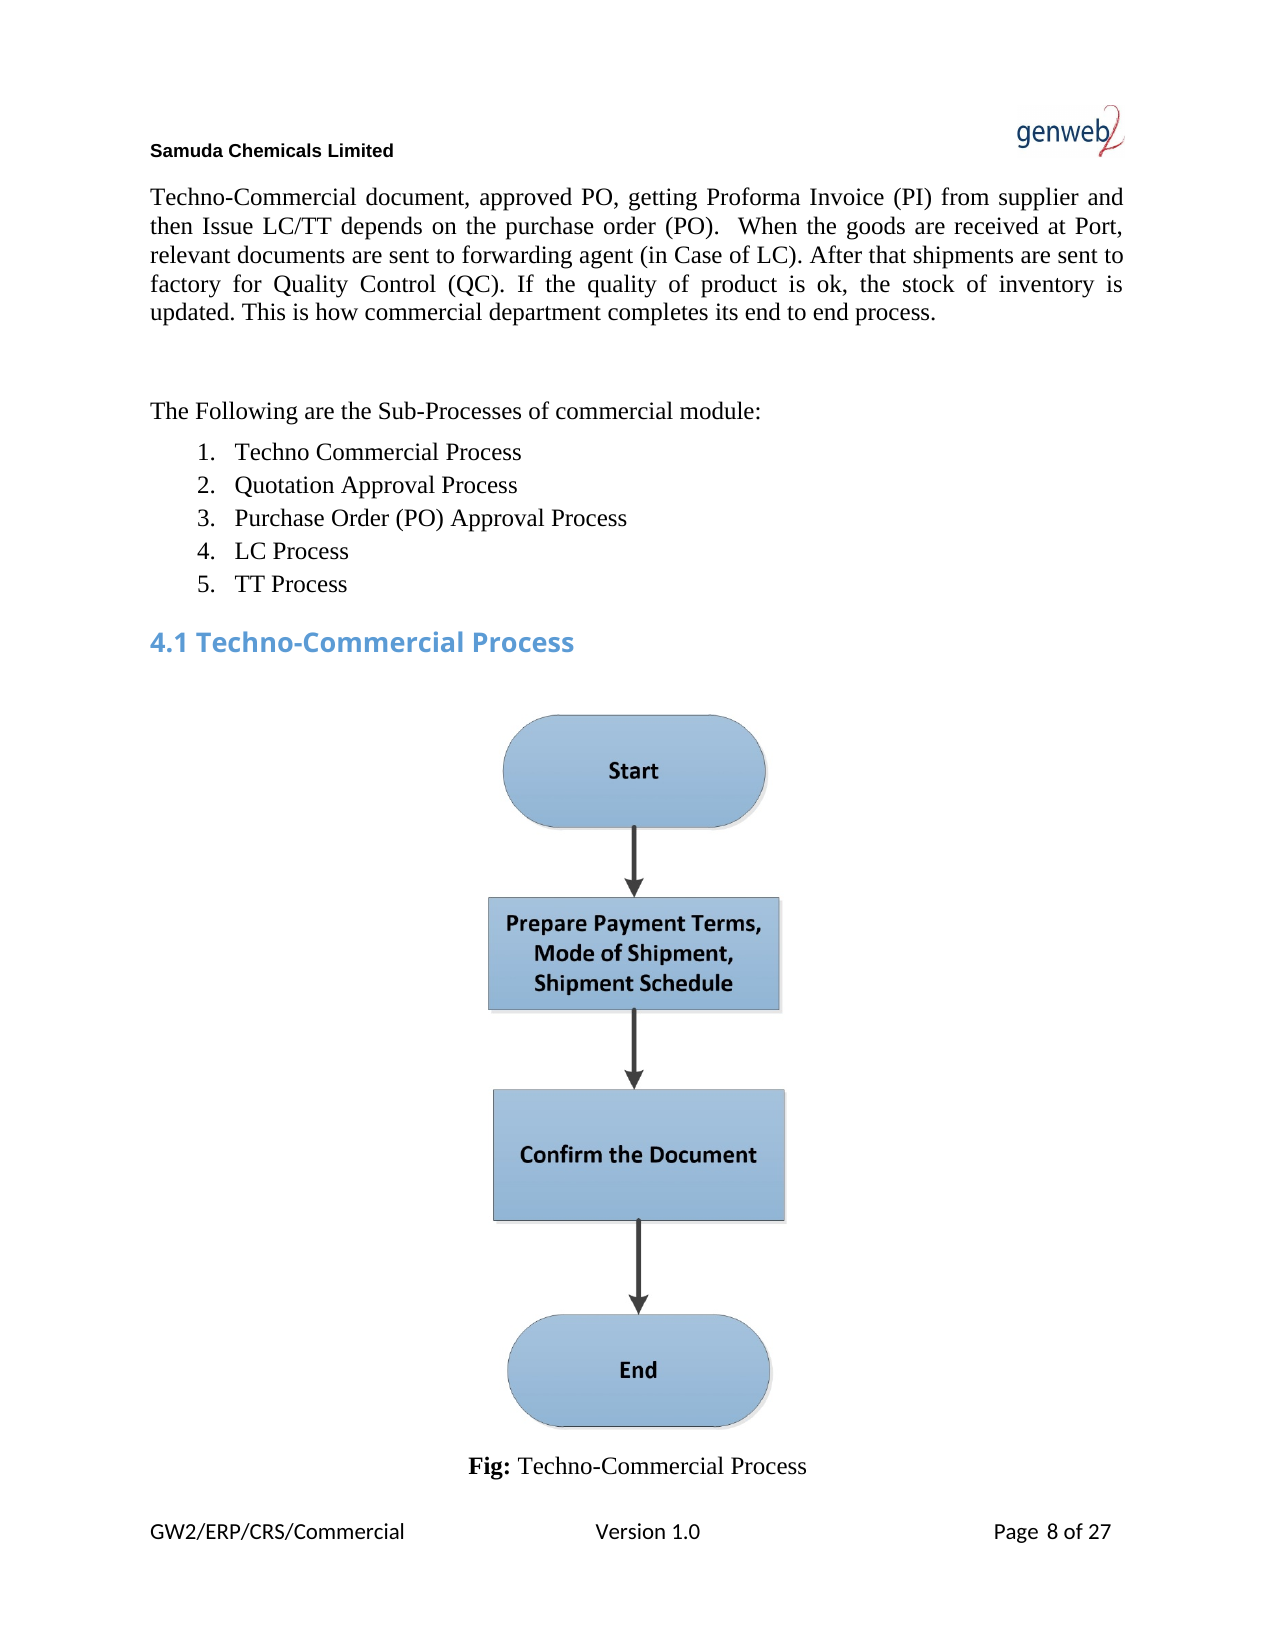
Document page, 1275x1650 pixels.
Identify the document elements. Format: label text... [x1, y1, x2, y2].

list TT Process [197, 569, 1125, 598]
list Purchase Order (PO) Approval Process [197, 503, 1125, 532]
subtitle 4.1 Techno-Commercial Process [150, 623, 1125, 660]
picture [488, 714, 787, 1430]
list Techno Commercial Process [197, 437, 1125, 466]
picture [1017, 105, 1125, 158]
list Quotation Approval Process [197, 470, 1125, 499]
text The Following are the Sub-Processes of commercial module: [150, 396, 1125, 425]
text Fig: Techno-Commercial Process [150, 1451, 1125, 1479]
list LC Process [197, 536, 1125, 565]
